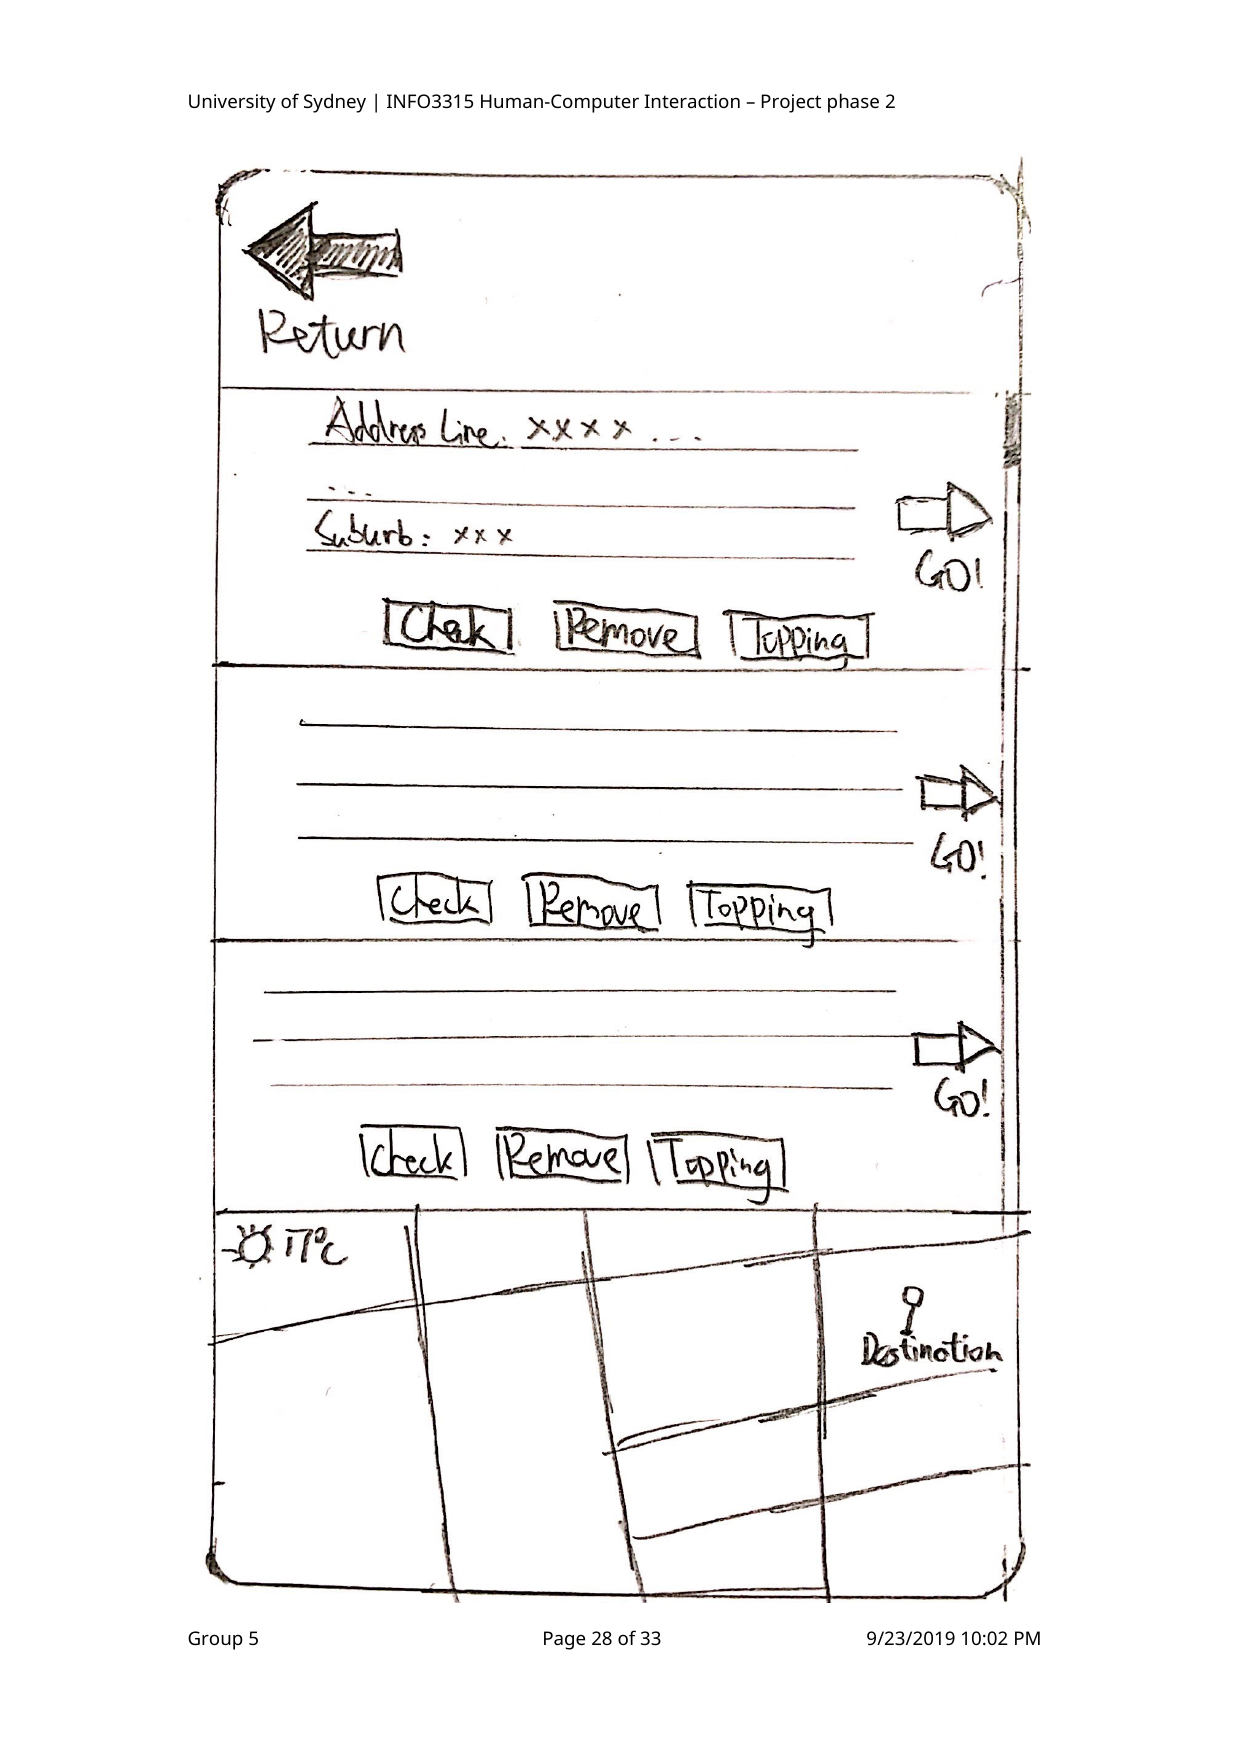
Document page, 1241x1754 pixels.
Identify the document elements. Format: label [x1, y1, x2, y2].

picture [187, 150, 1032, 1603]
